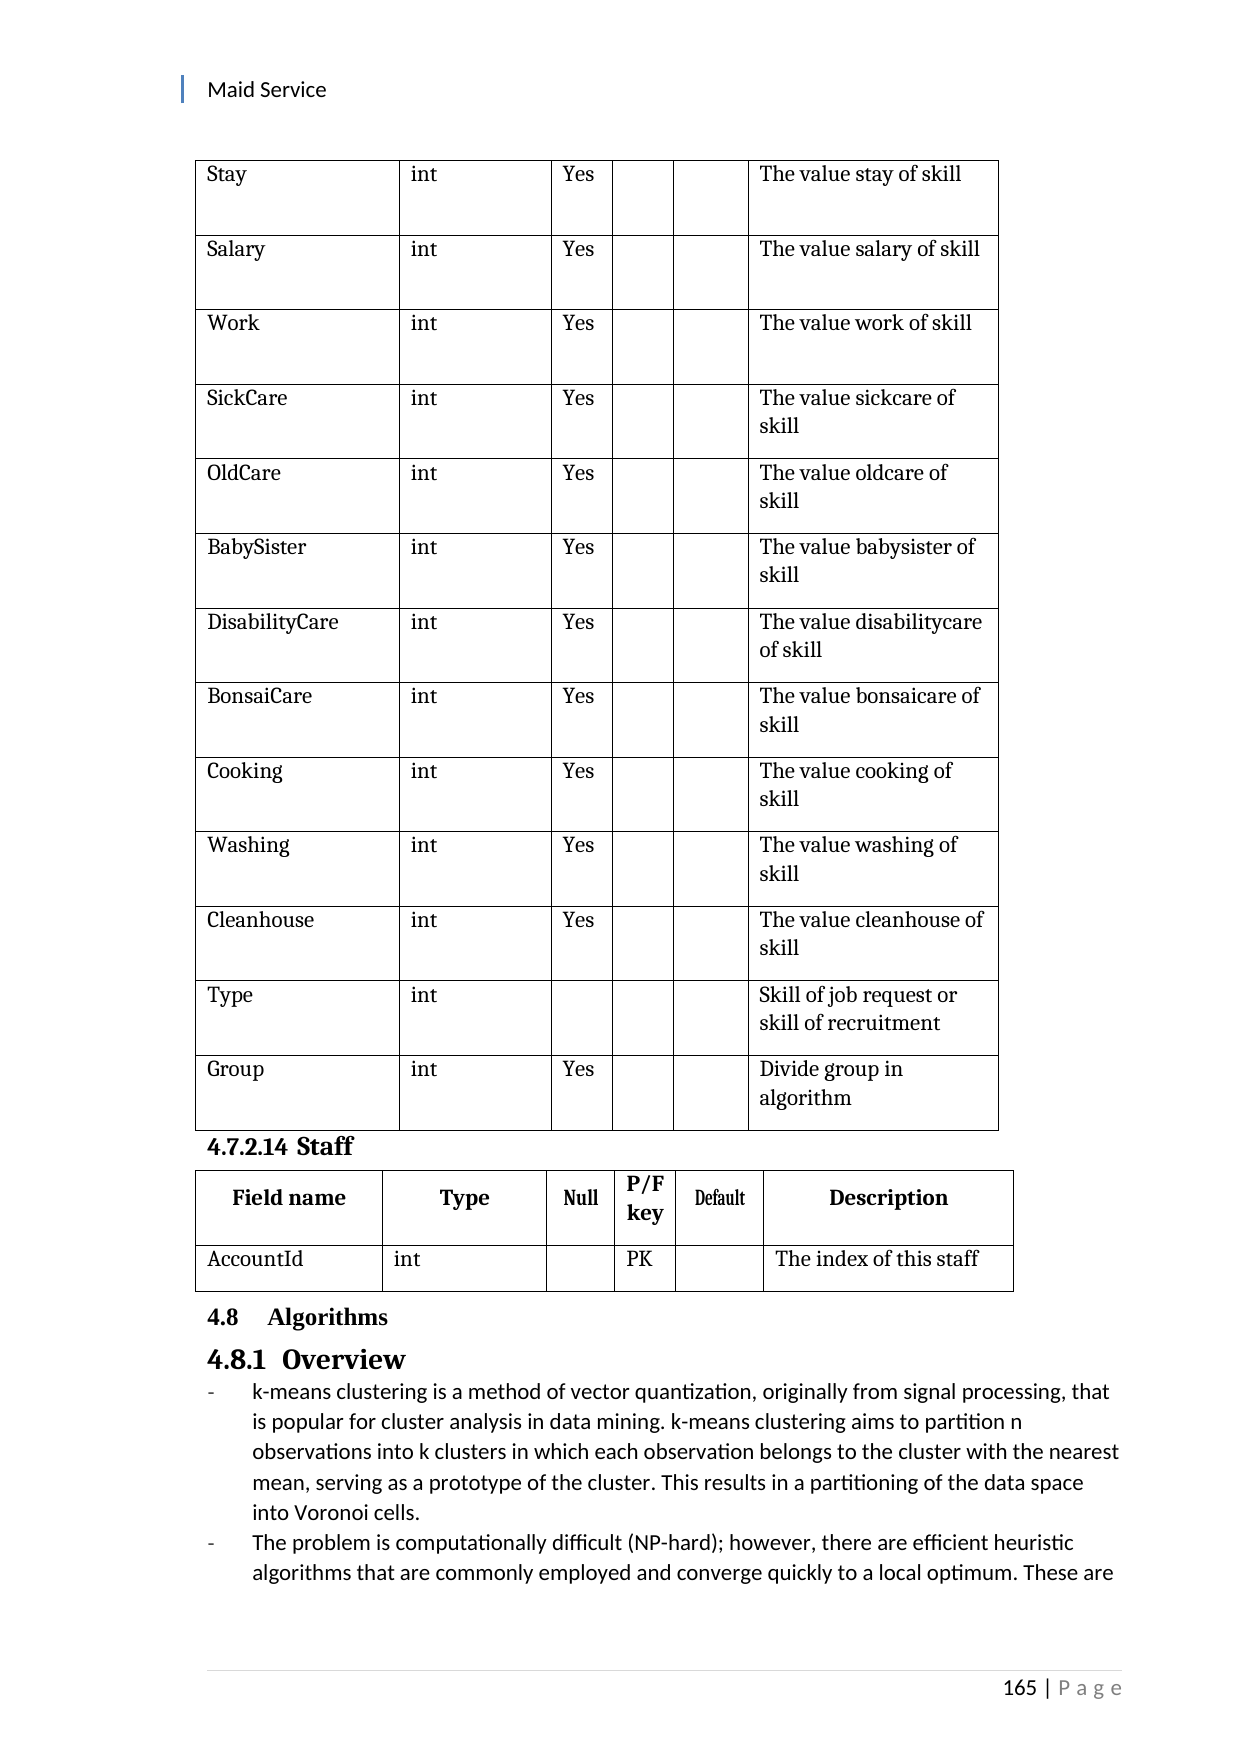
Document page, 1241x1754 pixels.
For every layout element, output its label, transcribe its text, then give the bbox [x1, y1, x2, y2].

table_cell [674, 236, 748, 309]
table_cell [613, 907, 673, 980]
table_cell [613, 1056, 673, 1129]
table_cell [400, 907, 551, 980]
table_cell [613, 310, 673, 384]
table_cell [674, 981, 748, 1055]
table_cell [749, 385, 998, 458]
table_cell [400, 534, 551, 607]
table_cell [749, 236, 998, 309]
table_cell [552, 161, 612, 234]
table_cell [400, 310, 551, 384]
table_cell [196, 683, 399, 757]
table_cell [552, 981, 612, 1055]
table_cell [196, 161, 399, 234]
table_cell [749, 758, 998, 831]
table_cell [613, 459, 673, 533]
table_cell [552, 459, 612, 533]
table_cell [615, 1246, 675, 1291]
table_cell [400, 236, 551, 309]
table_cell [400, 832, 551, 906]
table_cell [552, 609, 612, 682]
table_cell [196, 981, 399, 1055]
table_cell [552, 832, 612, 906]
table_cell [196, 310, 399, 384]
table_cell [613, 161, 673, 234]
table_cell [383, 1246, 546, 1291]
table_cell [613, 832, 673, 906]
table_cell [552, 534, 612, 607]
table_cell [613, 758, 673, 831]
list k-means clustering is a method of vector quantization, originally from signal processing, that is popular for cluster analysis in data mining. k-means clustering aims to partition n observations into k clusters in which each observation belongs to the cluster with the nearest mean, serving as a prototype of the cluster. This results in a partitioning of the data space into Voronoi cells. [207, 1377, 1122, 1526]
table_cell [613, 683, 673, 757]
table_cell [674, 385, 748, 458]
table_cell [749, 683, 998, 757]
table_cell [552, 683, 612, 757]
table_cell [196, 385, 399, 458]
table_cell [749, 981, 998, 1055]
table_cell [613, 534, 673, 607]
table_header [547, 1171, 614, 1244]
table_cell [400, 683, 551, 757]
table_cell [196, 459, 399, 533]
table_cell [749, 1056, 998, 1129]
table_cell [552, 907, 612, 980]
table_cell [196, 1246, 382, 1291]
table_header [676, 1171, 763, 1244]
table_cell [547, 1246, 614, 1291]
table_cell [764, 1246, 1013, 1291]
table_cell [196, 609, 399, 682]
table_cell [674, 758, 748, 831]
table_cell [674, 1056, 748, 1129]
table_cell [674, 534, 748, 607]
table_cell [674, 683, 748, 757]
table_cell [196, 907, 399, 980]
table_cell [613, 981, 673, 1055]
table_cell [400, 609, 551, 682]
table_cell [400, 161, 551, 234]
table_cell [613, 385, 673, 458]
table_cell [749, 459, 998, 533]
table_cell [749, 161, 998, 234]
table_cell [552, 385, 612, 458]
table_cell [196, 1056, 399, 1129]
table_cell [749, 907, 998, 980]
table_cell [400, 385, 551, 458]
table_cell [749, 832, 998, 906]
subtitle Algorithms [207, 1302, 1122, 1331]
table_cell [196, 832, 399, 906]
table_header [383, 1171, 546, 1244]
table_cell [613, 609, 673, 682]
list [207, 1528, 1122, 1586]
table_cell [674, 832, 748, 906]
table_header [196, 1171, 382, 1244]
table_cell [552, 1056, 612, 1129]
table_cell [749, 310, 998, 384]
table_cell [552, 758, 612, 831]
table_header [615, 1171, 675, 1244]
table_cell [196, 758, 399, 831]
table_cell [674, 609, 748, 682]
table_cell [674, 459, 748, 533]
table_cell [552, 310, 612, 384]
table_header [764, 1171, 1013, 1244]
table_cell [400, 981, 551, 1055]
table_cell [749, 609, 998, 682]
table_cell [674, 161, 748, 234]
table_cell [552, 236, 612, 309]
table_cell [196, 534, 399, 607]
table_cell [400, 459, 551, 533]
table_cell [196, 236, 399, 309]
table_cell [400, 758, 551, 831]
subtitle Staff [207, 1131, 1122, 1162]
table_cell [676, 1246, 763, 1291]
subtitle Overview [207, 1343, 1122, 1377]
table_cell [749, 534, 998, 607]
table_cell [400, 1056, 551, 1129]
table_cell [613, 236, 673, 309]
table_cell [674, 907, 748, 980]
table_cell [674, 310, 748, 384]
